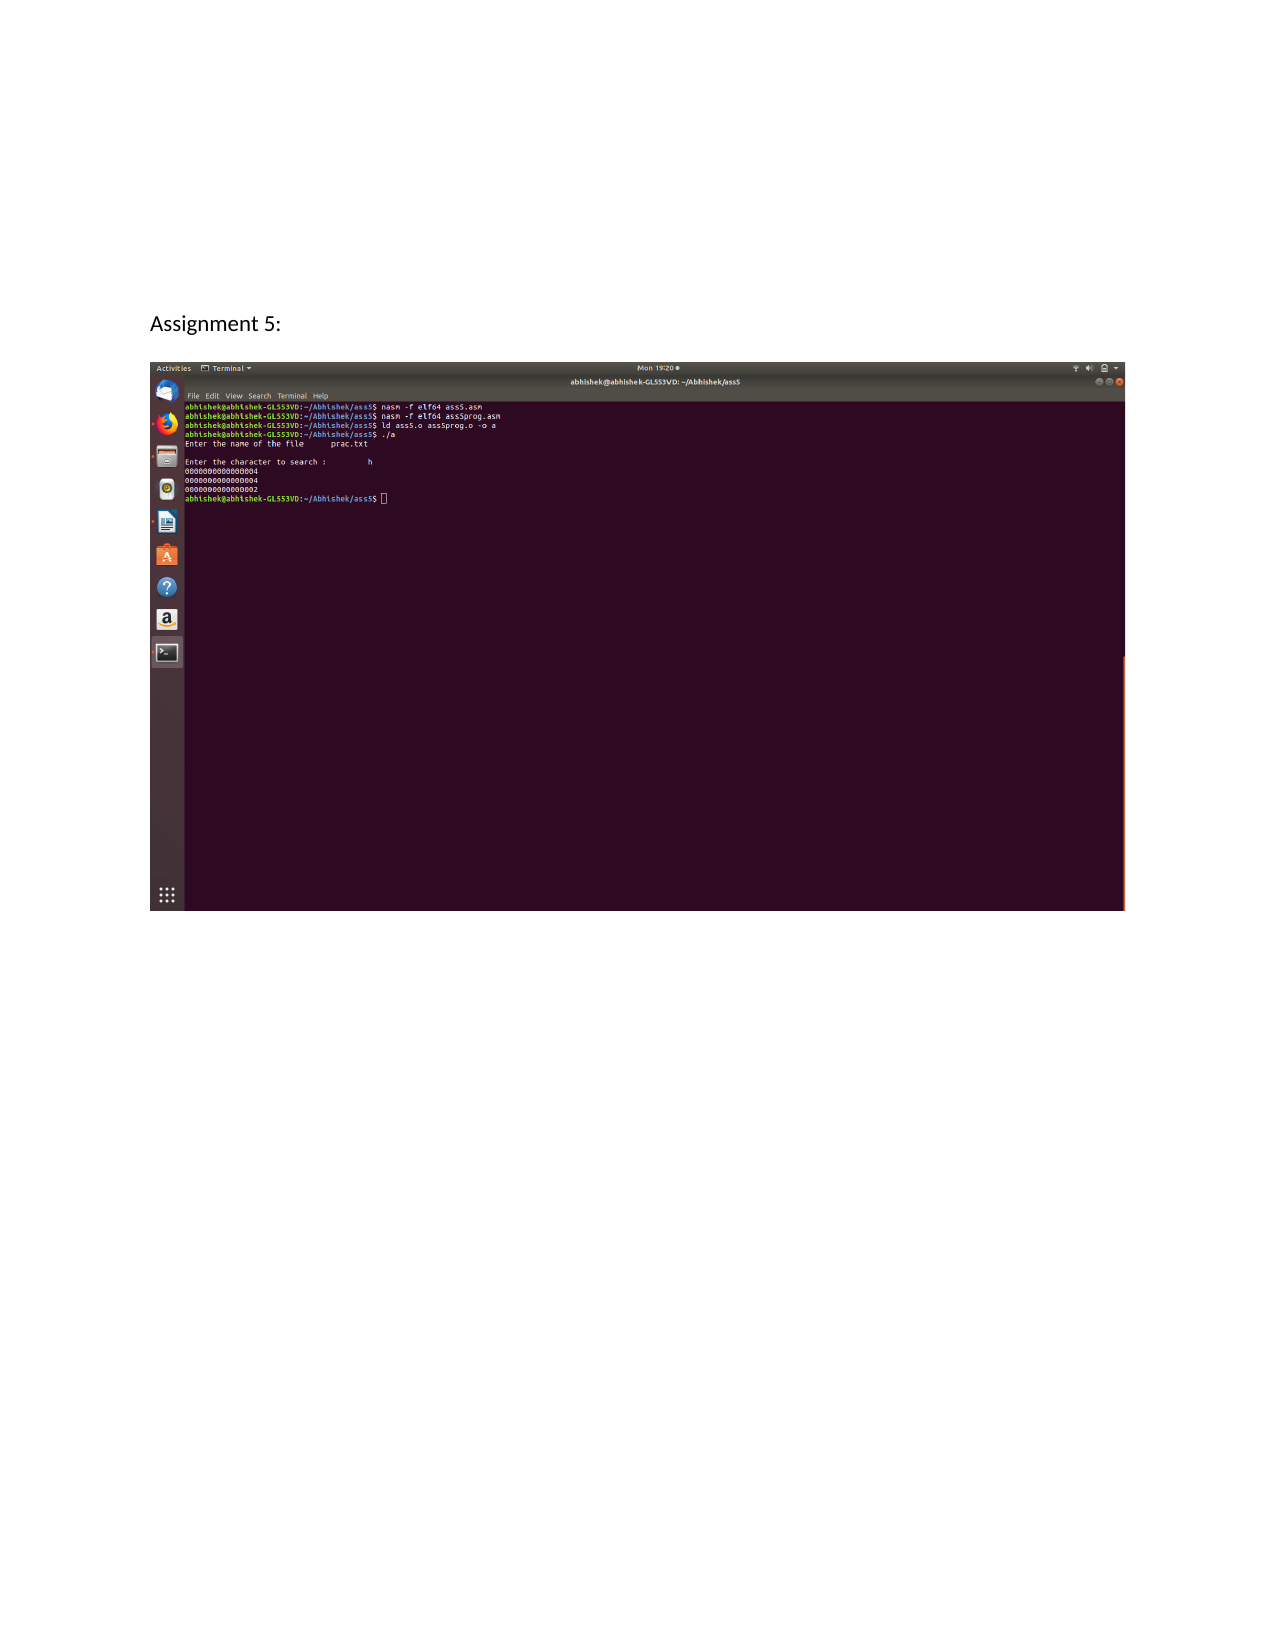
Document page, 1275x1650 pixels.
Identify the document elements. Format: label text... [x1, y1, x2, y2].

picture [150, 362, 1125, 911]
text Assignment 5: [150, 309, 1125, 337]
